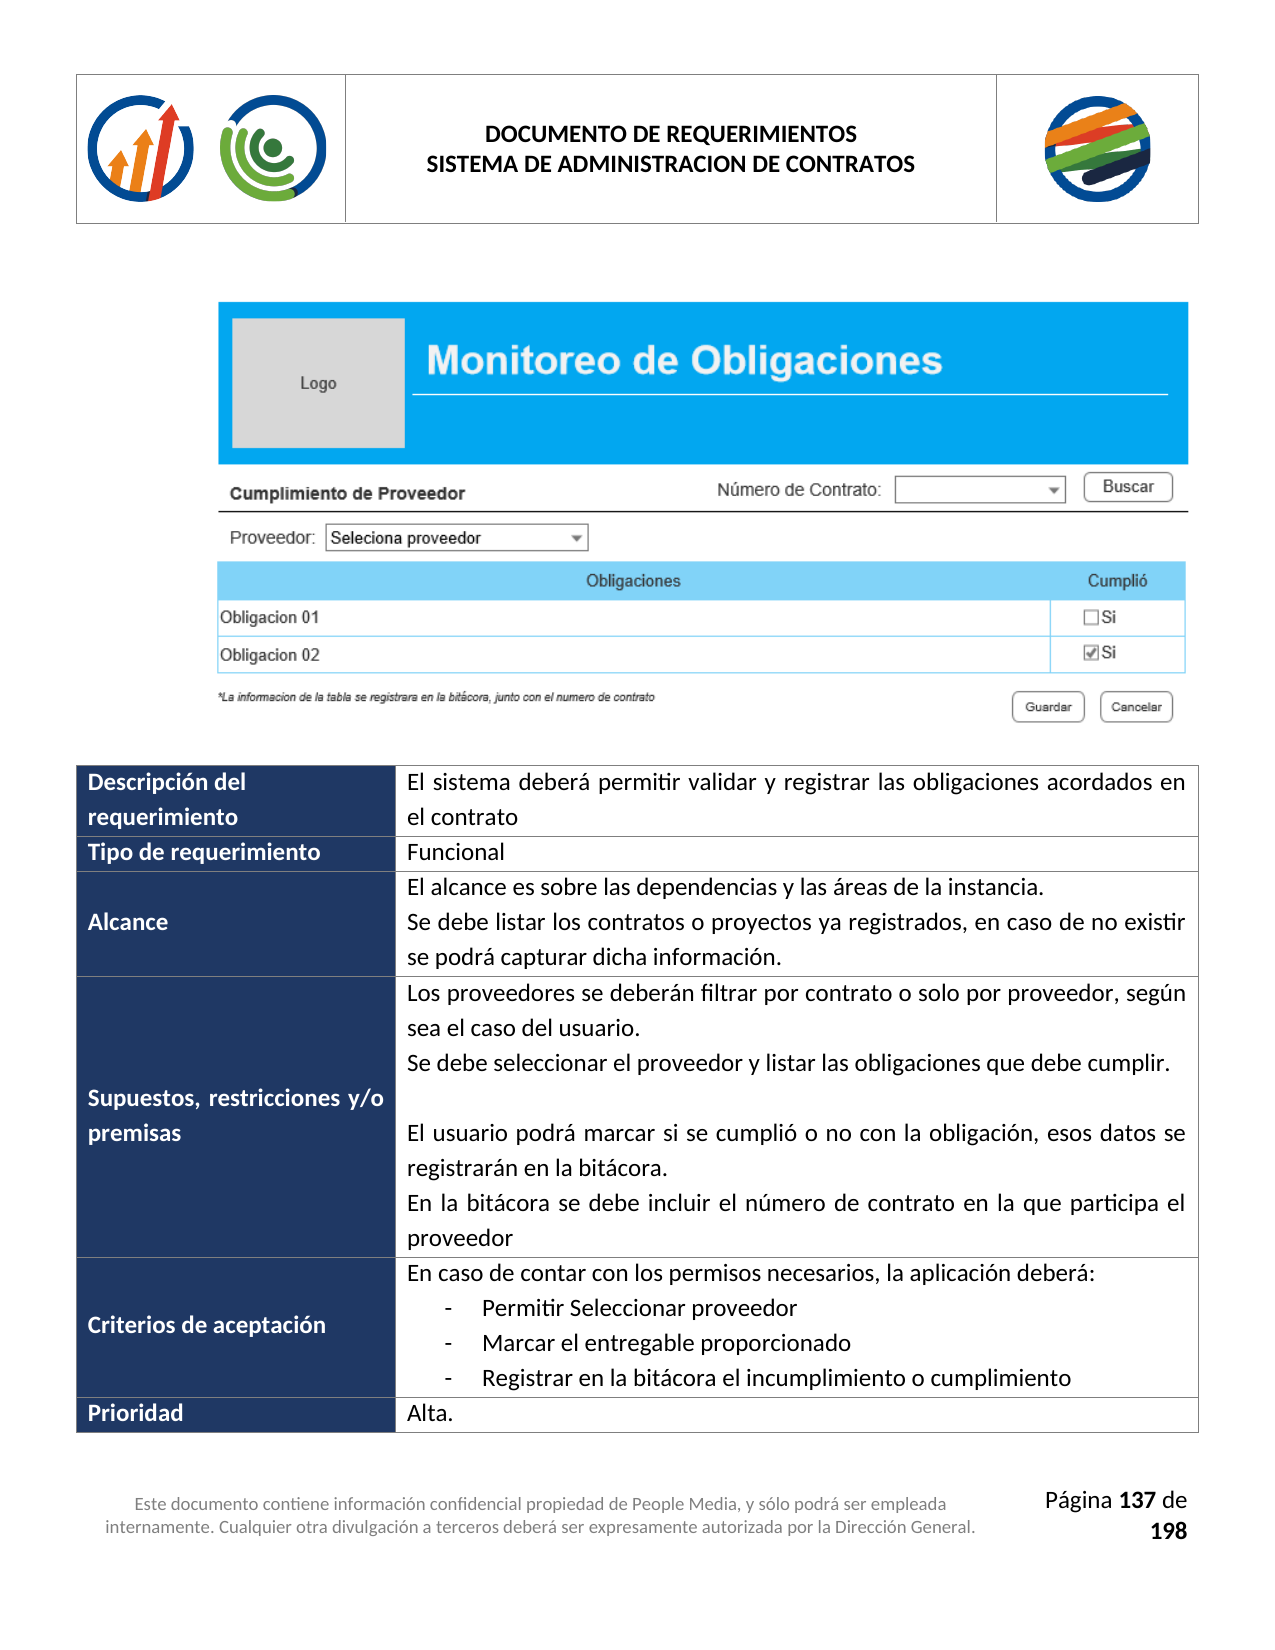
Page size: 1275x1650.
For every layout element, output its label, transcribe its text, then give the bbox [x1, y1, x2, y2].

table_cell Alta. [396, 1398, 1198, 1432]
table_cell Funcional [396, 837, 1198, 871]
picture [75, 253, 1200, 747]
table_cell Alcance [77, 872, 395, 976]
picture [220, 95, 327, 202]
picture [87, 95, 194, 202]
table_cell Criterios de aceptación [77, 1258, 395, 1397]
table_cell El alcance es sobre las dependencias y las áreas de la instancia. Se debe listar los contratos o proyectos ya registrados, en caso de no existir se podrá capturar dicha información. [396, 872, 1198, 976]
table_header Descripción del requerimiento [77, 766, 395, 836]
table_cell Prioridad [77, 1398, 395, 1432]
table_header El sistema deberá permitir validar y registrar las obligaciones acordados en el contrato [396, 766, 1198, 836]
table_cell Supuestos, restricciones y/o premisas [77, 977, 395, 1256]
table_cell Los proveedores se deberán filtrar por contrato o solo por proveedor, según sea el caso del usuario. Se debe seleccionar el proveedor y listar las obligaciones que debe cumplir. El usuario podrá marcar si se cumplió o no con la obligación, esos datos se registrarán en la bitácora. En la bitácora se debe incluir el número de contrato en la que participa el proveedor [396, 977, 1198, 1256]
picture [1044, 95, 1151, 202]
table_cell En caso de contar con los permisos necesarios, la aplicación deberá: Permitir Seleccionar proveedor Marcar el entregable proporcionado Registrar en la bitácora el incumplimiento o cumplimiento [396, 1258, 1198, 1397]
table_cell Tipo de requerimiento [77, 837, 395, 871]
